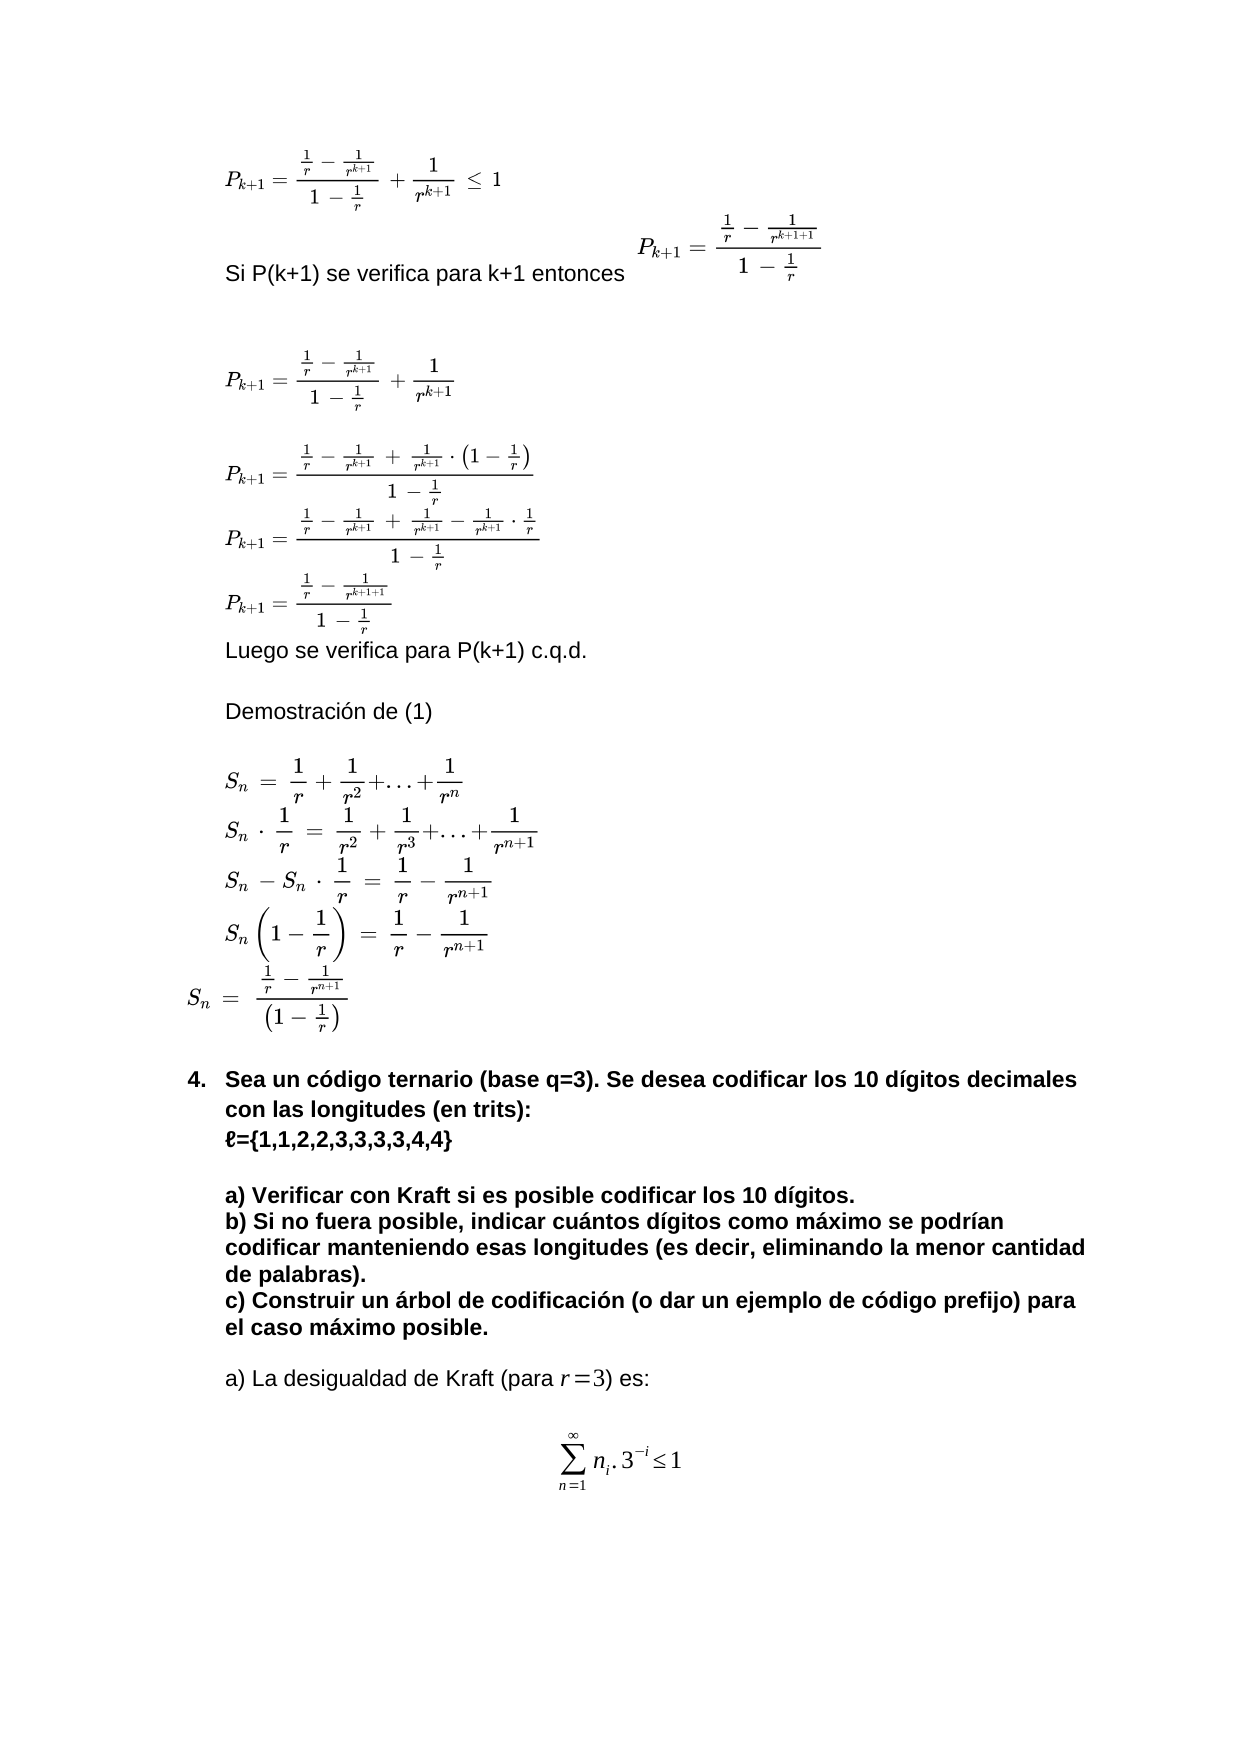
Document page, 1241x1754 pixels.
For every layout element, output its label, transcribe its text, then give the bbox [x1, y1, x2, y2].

picture [225, 444, 534, 505]
picture [637, 214, 822, 281]
picture [225, 758, 463, 804]
list Sea un código ternario (base q=3). Se desea codificar los 10 dígitos decimales con las longitudes (en trits): ℓ={1,1,2,2,3,3,3,3,4,4} [187, 1066, 1090, 1153]
picture [225, 350, 455, 411]
text Demostración de (1) [225, 698, 1090, 724]
picture [225, 150, 501, 211]
picture [225, 508, 540, 570]
text Si P(k+1) se verifica para k+1 entonces [225, 214, 1090, 286]
picture [225, 807, 538, 854]
picture [225, 907, 488, 962]
picture [187, 965, 348, 1032]
picture [225, 857, 492, 904]
text a) Verificar con Kraft si es posible codificar los 10 dígitos. b) Si no fuera posible, indicar cuántos dígitos como máximo se podrían codificar manteniendo esas longitudes (es decir, eliminando la menor cantidad de palabras). c) Construir un árbol de codificación (o dar un ejemplo de código prefijo) para el caso máximo posible. [225, 1182, 1090, 1340]
text Luego se verifica para P(k+1) c.q.d. [225, 573, 1090, 664]
text a) La desigualdad de Kraft (para ) es: [187, 1365, 1090, 1392]
picture [225, 573, 392, 634]
